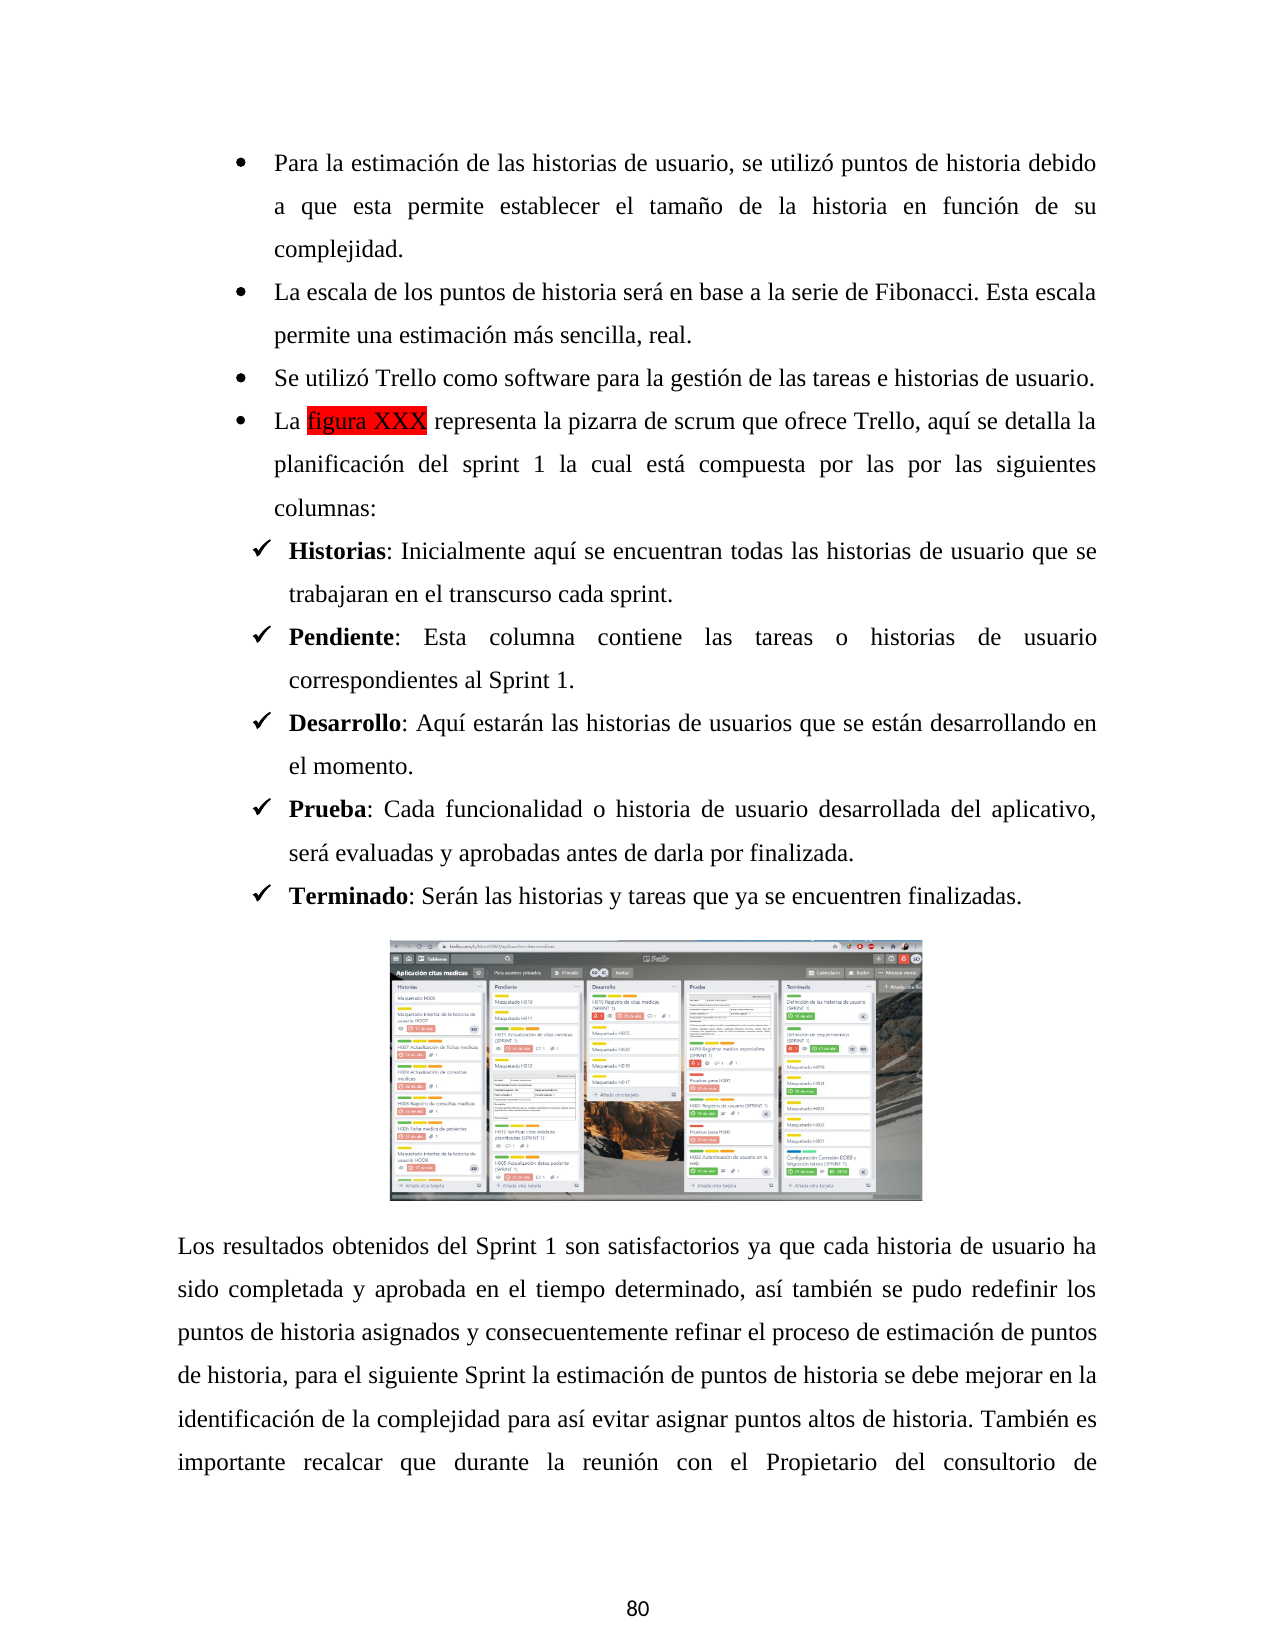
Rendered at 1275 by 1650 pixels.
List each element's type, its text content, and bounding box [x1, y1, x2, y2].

picture [389, 940, 923, 1201]
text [177, 1231, 1098, 1476]
list Pendiente: Esta columna contiene las tareas o historias de usuario correspondientes al Sprint 1. [251, 622, 1098, 694]
list Prueba: Cada funcionalidad o historia de usuario desarrollada del aplicativo, será evaluadas y aprobadas antes de darla por finalizada. [251, 794, 1098, 866]
list Terminado: Serán las historias y tareas que ya se encuentren finalizadas. [251, 881, 1098, 909]
list La escala de los puntos de historia será en base a la serie de Fibonacci. Esta escala permite una estimación más sencilla, real. [236, 277, 1098, 349]
list Historias: Inicialmente aquí se encuentran todas las historias de usuario que se trabajaran en el transcurso cada sprint. [251, 536, 1098, 608]
list Desarrollo: Aquí estarán las historias de usuarios que se están desarrollando en el momento. [251, 708, 1098, 780]
list Se utilizó Trello como software para la gestión de las tareas e historias de usuario. [236, 363, 1098, 392]
list Para la estimación de las historias de usuario, se utilizó puntos de historia debido a que esta permite establecer el tamaño de la historia en función de su complejidad. [236, 148, 1098, 263]
list La figura XXX representa la pizarra de scrum que ofrece Trello, aquí se detalla la planificación del sprint 1 la cual está compuesta por las por las siguientes columnas: [236, 406, 1098, 521]
